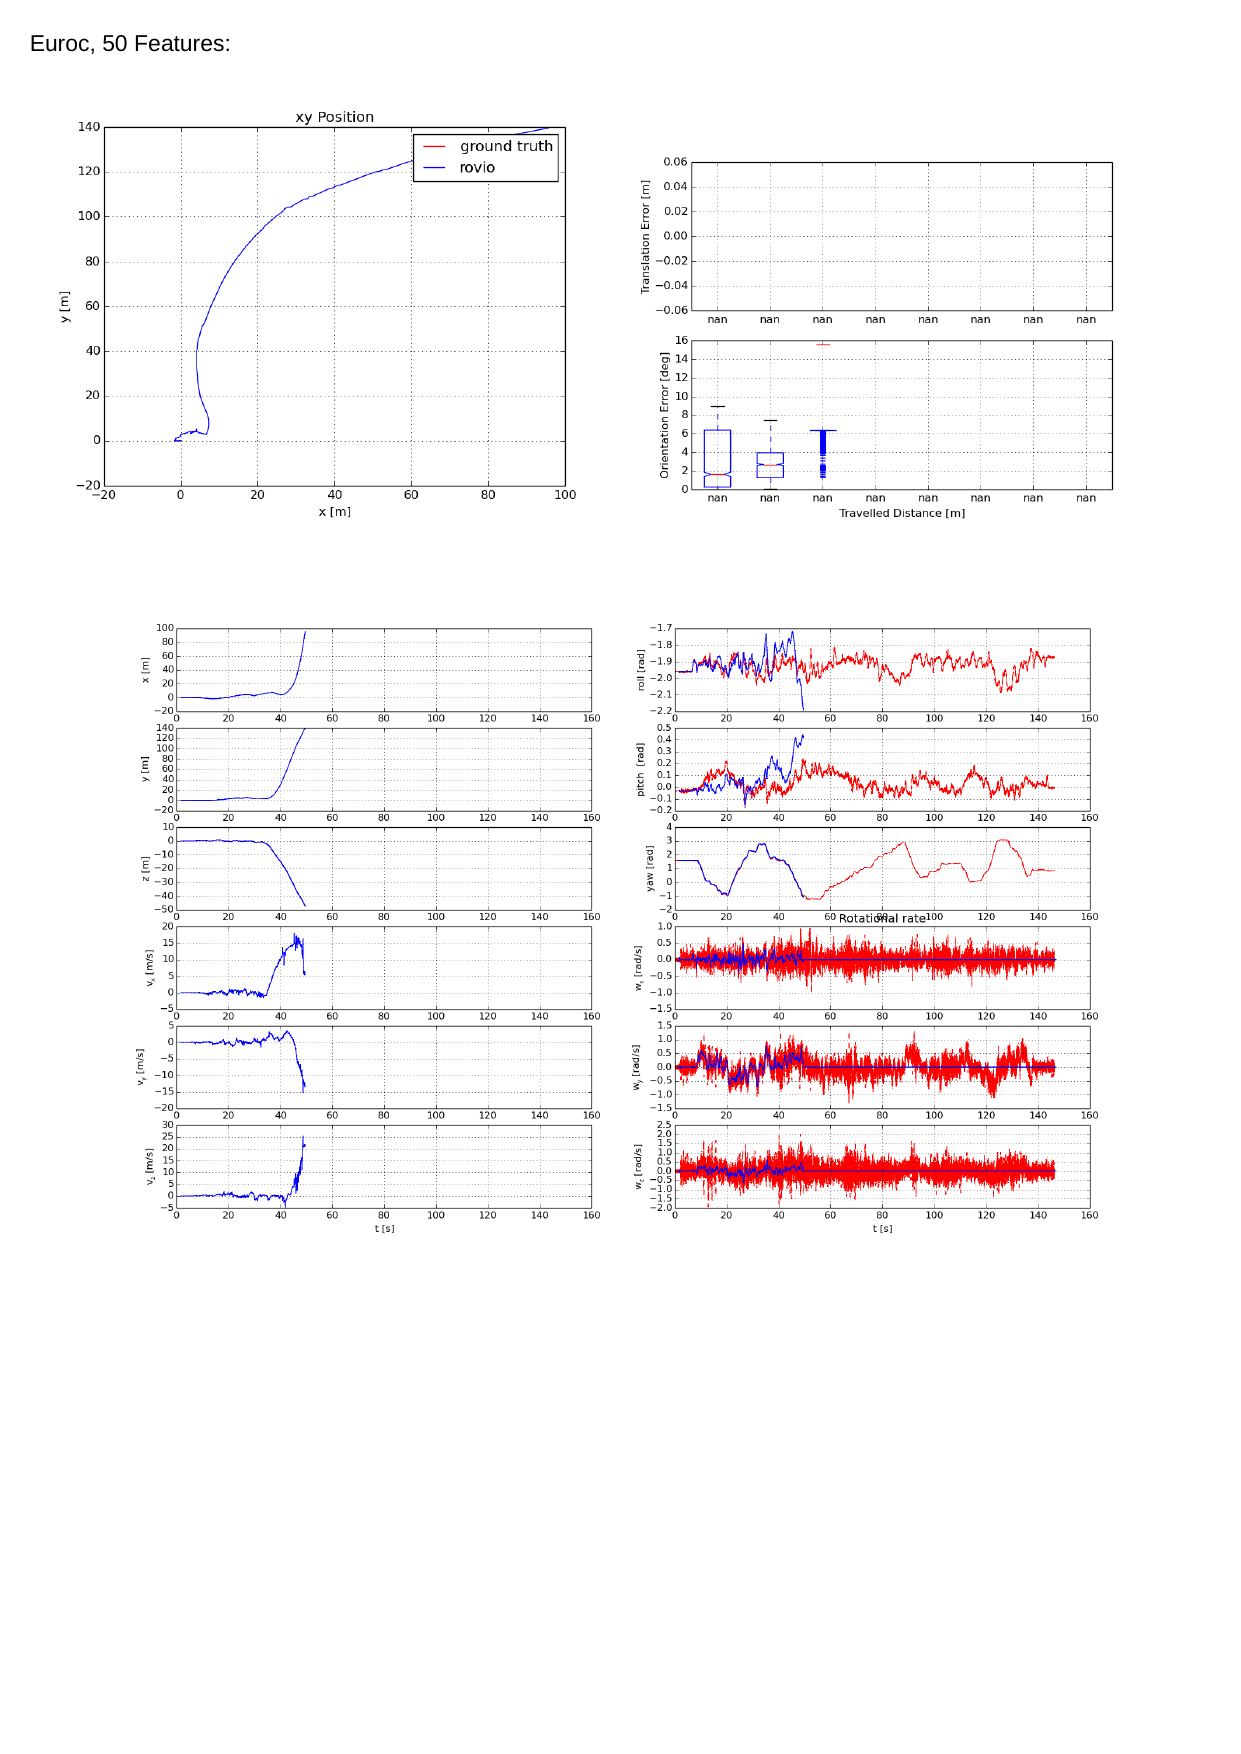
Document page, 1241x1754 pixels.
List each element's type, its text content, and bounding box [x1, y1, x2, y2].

picture [29, 82, 1166, 530]
picture [29, 556, 1207, 1280]
text Euroc, 50 Features: [29, 29, 1211, 56]
